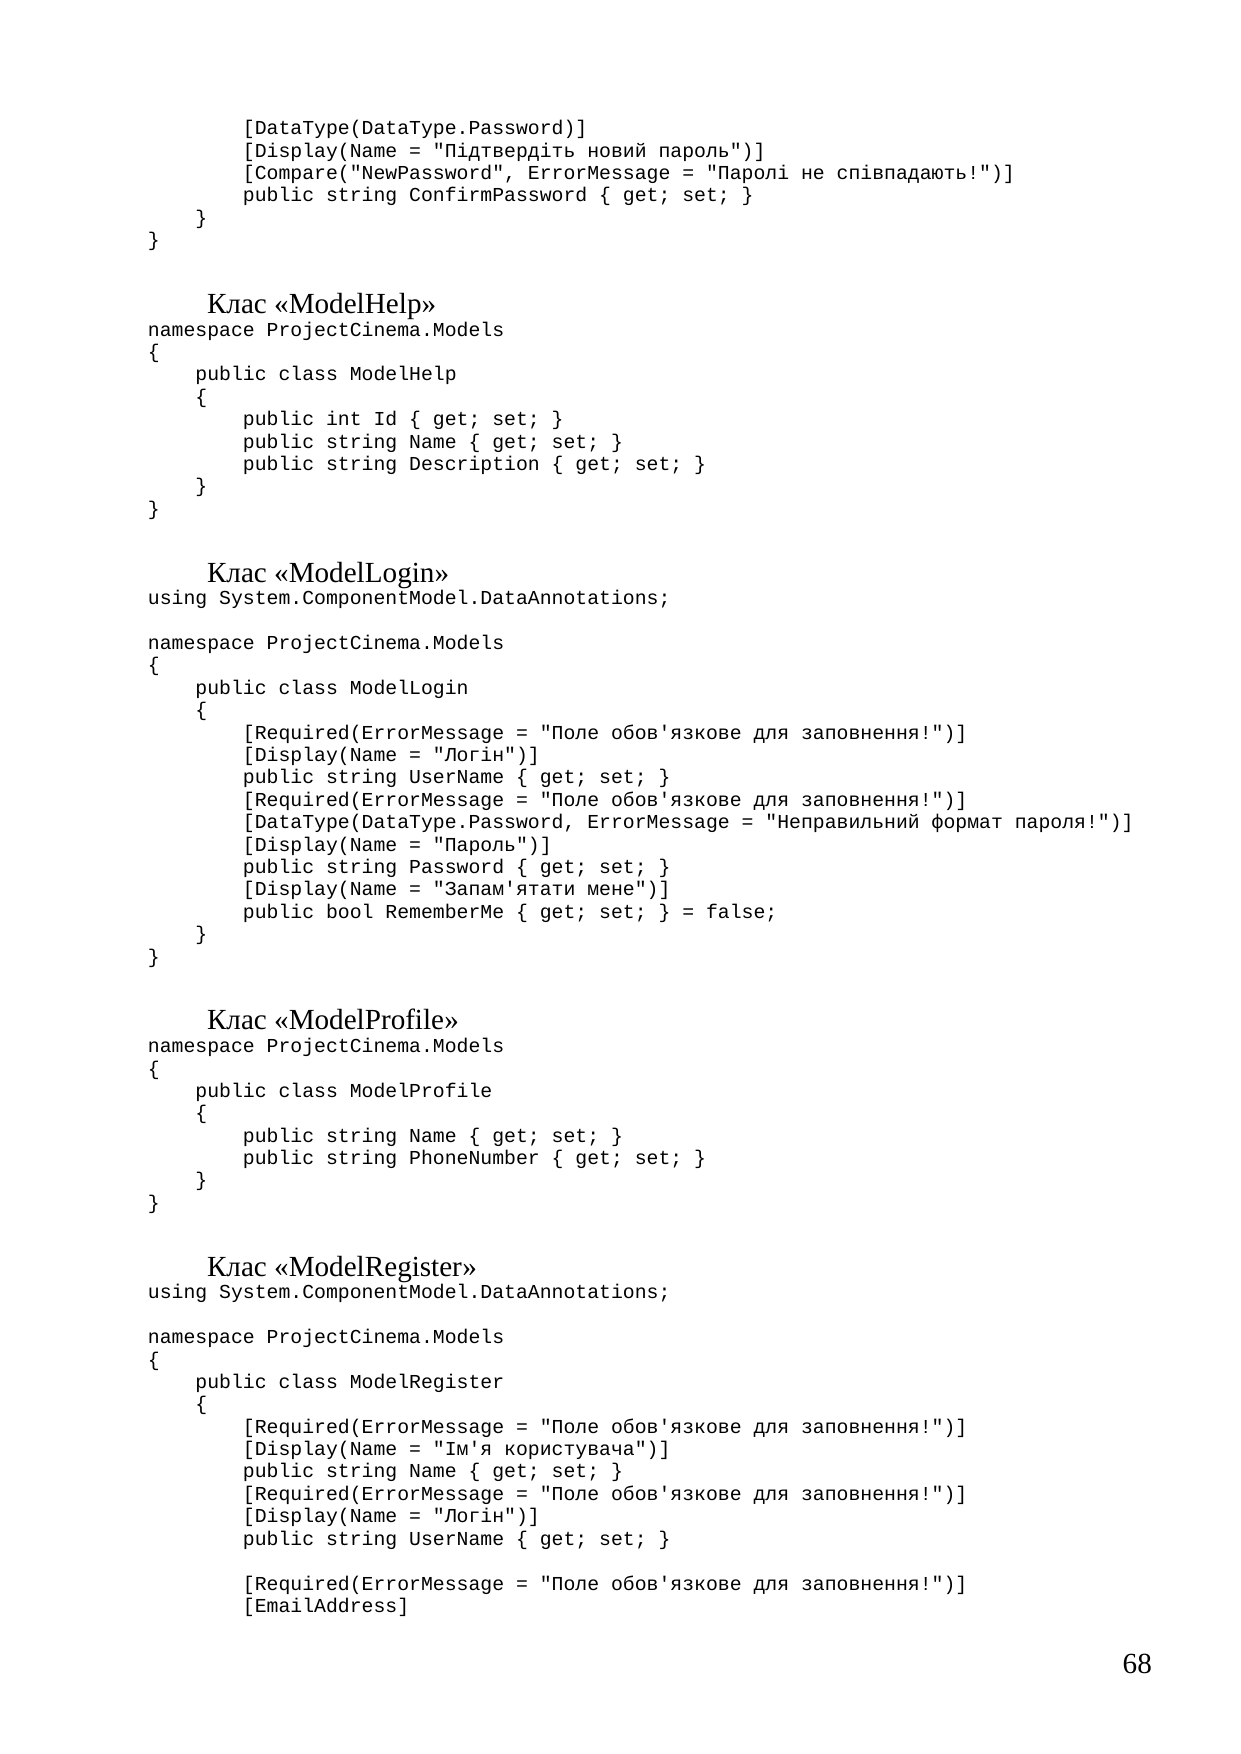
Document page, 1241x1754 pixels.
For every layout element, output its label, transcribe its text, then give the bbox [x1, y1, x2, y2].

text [148, 1484, 1152, 1506]
text [Display(Name = "Логін")] [148, 745, 1152, 767]
text [Display(Name = "Запам'ятати мене")] [148, 879, 1152, 902]
text public string UserName { get; set; } [148, 767, 1152, 790]
text [Display(Name = "Підтвердіть новий пароль")] [148, 141, 1152, 163]
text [148, 1573, 1152, 1596]
text [Required(ErrorMessage = "Поле обов'язкове для заповнення!")] [148, 790, 1152, 812]
text public class ModelRegister [148, 1372, 1152, 1394]
text { [148, 342, 1152, 364]
text public bool RememberMe { get; set; } = false; [148, 902, 1152, 924]
text public string Name { get; set; } [148, 1126, 1152, 1148]
text } [148, 1170, 1152, 1193]
text { [148, 387, 1152, 409]
text namespace ProjectCinema.Models [148, 319, 1152, 342]
text public string PhoneNumber { get; set; } [148, 1148, 1152, 1170]
text namespace ProjectCinema.Models [148, 1327, 1152, 1349]
text { [148, 655, 1152, 678]
text { [148, 1103, 1152, 1126]
text Клас «ModelRegister» [148, 1249, 1152, 1282]
text using System.ComponentModel.DataAnnotations; [148, 1282, 1152, 1305]
text [Required(ErrorMessage = "Поле обов'язкове для заповнення!")] [148, 1417, 1152, 1439]
text public string ConfirmPassword { get; set; } [148, 185, 1152, 208]
text { [148, 1058, 1152, 1081]
text [Required(ErrorMessage = "Поле обов'язкове для заповнення!")] [148, 723, 1152, 745]
text Клас «ModelLogin» [148, 555, 1152, 588]
text using System.ComponentModel.DataAnnotations; [148, 588, 1152, 611]
text { [148, 700, 1152, 723]
text [Compare("NewPassword", ErrorMessage = "Паролі не співпадають!")] [148, 163, 1152, 185]
text [DataType(DataType.Password, ErrorMessage = "Неправильний формат пароля!")] [148, 812, 1152, 834]
text } [148, 947, 1152, 969]
text public string UserName { get; set; } [148, 1529, 1152, 1551]
text } [148, 476, 1152, 499]
text Клас «ModelHelp» [148, 286, 1152, 319]
text } [148, 924, 1152, 947]
text [DataType(DataType.Password)] [148, 118, 1152, 141]
text { [148, 1349, 1152, 1372]
text public class ModelProfile [148, 1081, 1152, 1103]
text } [148, 499, 1152, 521]
text public string Password { get; set; } [148, 857, 1152, 879]
text public string Name { get; set; } [148, 1461, 1152, 1484]
text } [148, 1193, 1152, 1215]
text } [148, 208, 1152, 230]
text public class ModelLogin [148, 678, 1152, 700]
text [Display(Name = "Пароль")] [148, 834, 1152, 857]
text [Display(Name = "Логін")] [148, 1506, 1152, 1529]
text public string Name { get; set; } [148, 432, 1152, 454]
text namespace ProjectCinema.Models [148, 633, 1152, 655]
text Клас «ModelProfile» [148, 1002, 1152, 1036]
text public class ModelHelp [148, 364, 1152, 387]
text public int Id { get; set; } [148, 409, 1152, 432]
text namespace ProjectCinema.Models [148, 1036, 1152, 1058]
text { [148, 1394, 1152, 1417]
text } [148, 230, 1152, 252]
text public string Description { get; set; } [148, 454, 1152, 476]
text [Display(Name = "Ім'я користувача")] [148, 1439, 1152, 1461]
text [EmailAddress] [148, 1596, 1152, 1618]
